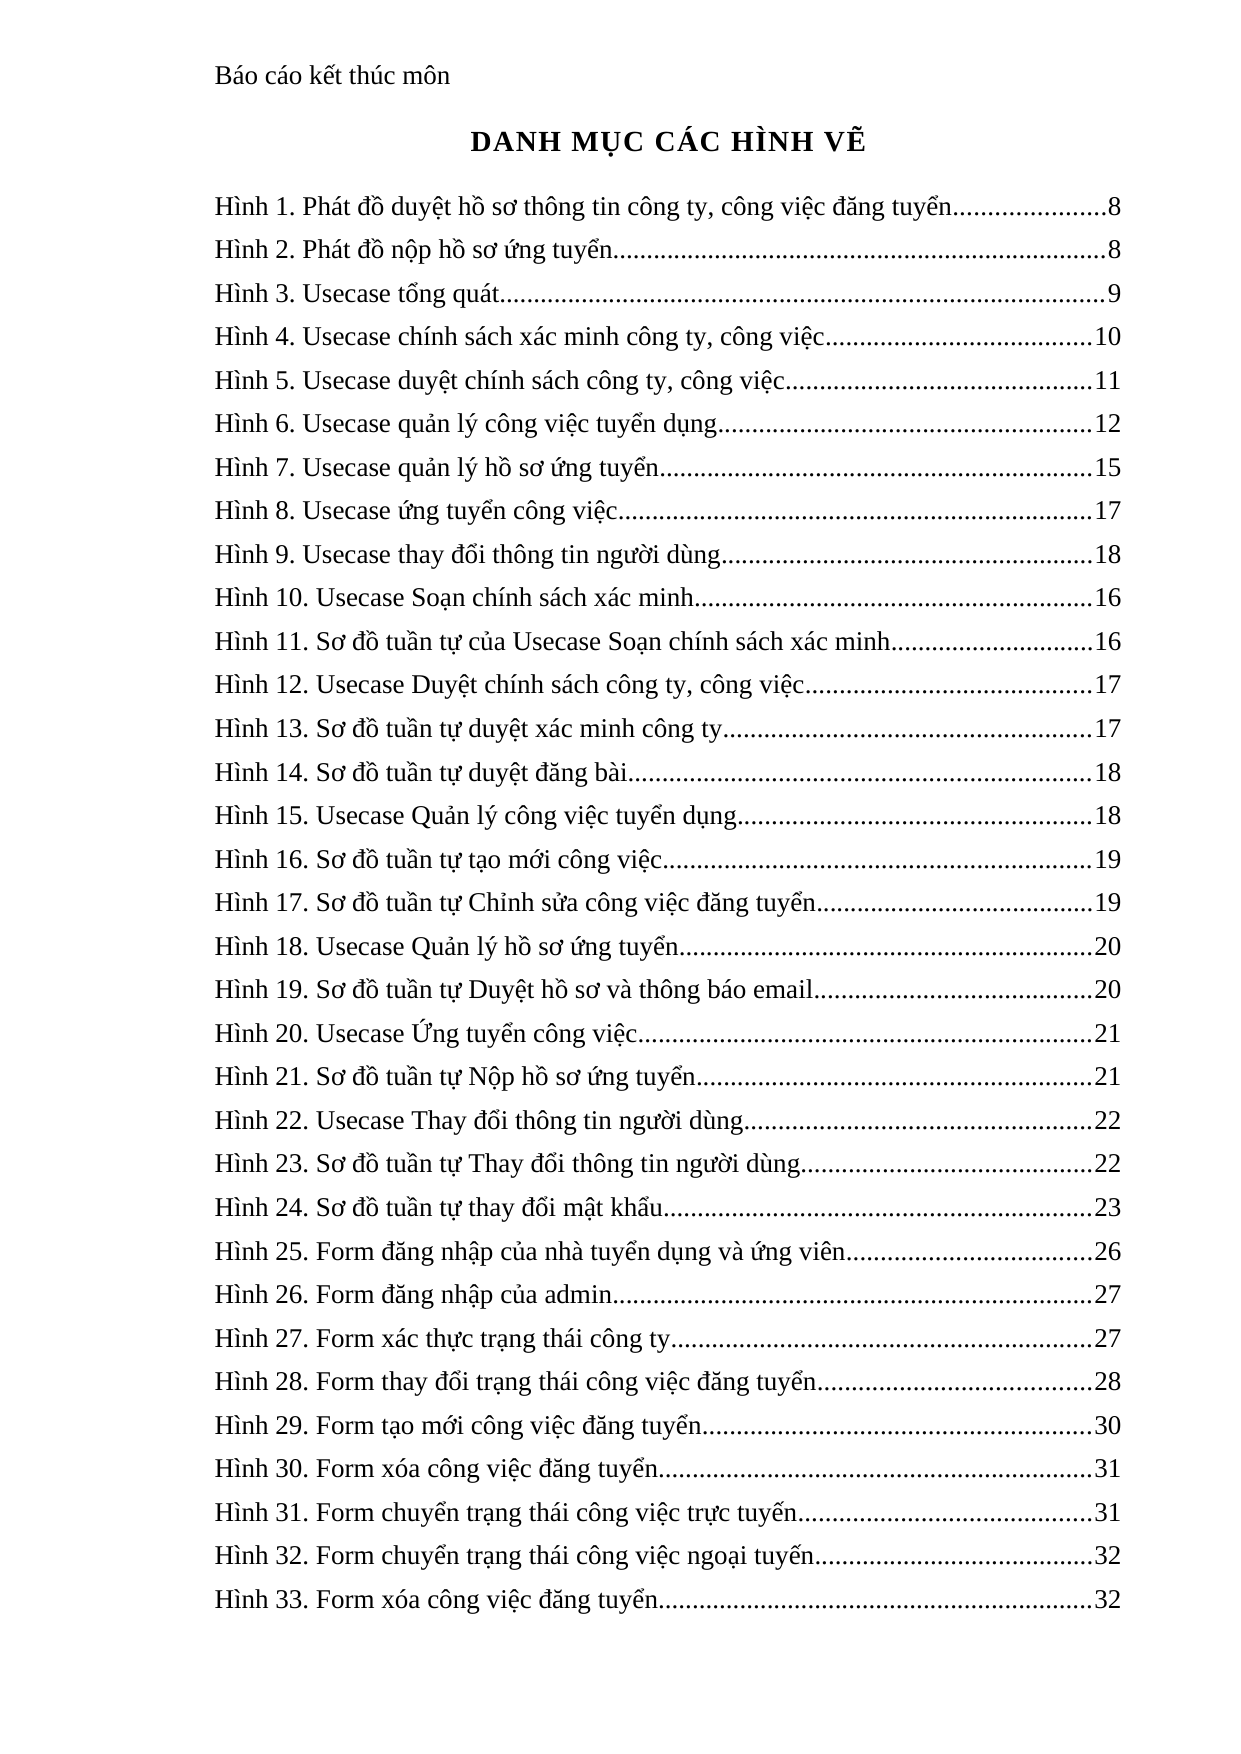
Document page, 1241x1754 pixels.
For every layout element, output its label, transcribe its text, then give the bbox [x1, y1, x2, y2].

text Hình 12. Usecase Duyệt chính sách công ty, công việc 17 [177, 668, 1122, 700]
text Hình 2. Phát đồ nộp hồ sơ ứng tuyển 8 [177, 233, 1122, 264]
text Hình 14. Sơ đồ tuần tự duyệt đăng bài 18 [177, 756, 1122, 787]
text Hình 17. Sơ đồ tuần tự Chỉnh sửa công việc đăng tuyển 19 [177, 886, 1122, 917]
text Hình 10. Usecase Soạn chính sách xác minh 16 [177, 581, 1122, 613]
text Hình 21. Sơ đồ tuần tự Nộp hồ sơ ứng tuyển 21 [177, 1060, 1122, 1092]
text Hình 1. Phát đồ duyệt hồ sơ thông tin công ty, công việc đăng tuyển 8 [177, 189, 1122, 221]
text Hình 29. Form tạo mới công việc đăng tuyển 30 [177, 1409, 1122, 1440]
text Hình 19. Sơ đồ tuần tự Duyệt hồ sơ và thông báo email 20 [177, 973, 1122, 1004]
text Hình 23. Sơ đồ tuần tự Thay đổi thông tin người dùng 22 [177, 1147, 1122, 1179]
text Hình 5. Usecase duyệt chính sách công ty, công việc 11 [177, 364, 1122, 395]
text Hình 15. Usecase Quản lý công việc tuyển dụng 18 [177, 799, 1122, 830]
text Hình 13. Sơ đồ tuần tự duyệt xác minh công ty 17 [177, 712, 1122, 743]
text Hình 22. Usecase Thay đổi thông tin người dùng 22 [177, 1104, 1122, 1135]
text Hình 27. Form xác thực trạng thái công ty 27 [177, 1322, 1122, 1353]
text Hình 16. Sơ đồ tuần tự tạo mới công việc 19 [177, 843, 1122, 874]
text Hình 24. Sơ đồ tuần tự thay đổi mật khẩu 23 [177, 1191, 1122, 1222]
text Hình 8. Usecase ứng tuyển công việc 17 [177, 494, 1122, 526]
text Hình 26. Form đăng nhập của admin 27 [177, 1278, 1122, 1309]
text Hình 7. Usecase quản lý hồ sơ ứng tuyển 15 [177, 451, 1122, 482]
text Hình 33. Form xóa công việc đăng tuyển 32 [177, 1583, 1122, 1614]
text Hình 31. Form chuyển trạng thái công việc trực tuyến 31 [177, 1496, 1122, 1527]
subtitle DANH MỤC CÁC HÌNH VẼ [177, 124, 1122, 158]
text Hình 28. Form thay đổi trạng thái công việc đăng tuyển 28 [177, 1365, 1122, 1396]
text Hình 30. Form xóa công việc đăng tuyển 31 [177, 1452, 1122, 1483]
text Hình 6. Usecase quản lý công việc tuyển dụng 12 [177, 407, 1122, 438]
text Hình 20. Usecase Ứng tuyển công việc 21 [177, 1017, 1122, 1048]
text Hình 32. Form chuyển trạng thái công việc ngoại tuyến 32 [177, 1539, 1122, 1571]
text Hình 3. Usecase tổng quát 9 [177, 277, 1122, 308]
text Hình 9. Usecase thay đổi thông tin người dùng 18 [177, 538, 1122, 569]
text Hình 4. Usecase chính sách xác minh công ty, công việc 10 [177, 320, 1122, 351]
text Hình 18. Usecase Quản lý hồ sơ ứng tuyển 20 [177, 930, 1122, 961]
text Hình 11. Sơ đồ tuần tự của Usecase Soạn chính sách xác minh 16 [177, 625, 1122, 656]
text Hình 25. Form đăng nhập của nhà tuyển dụng và ứng viên 26 [177, 1234, 1122, 1266]
